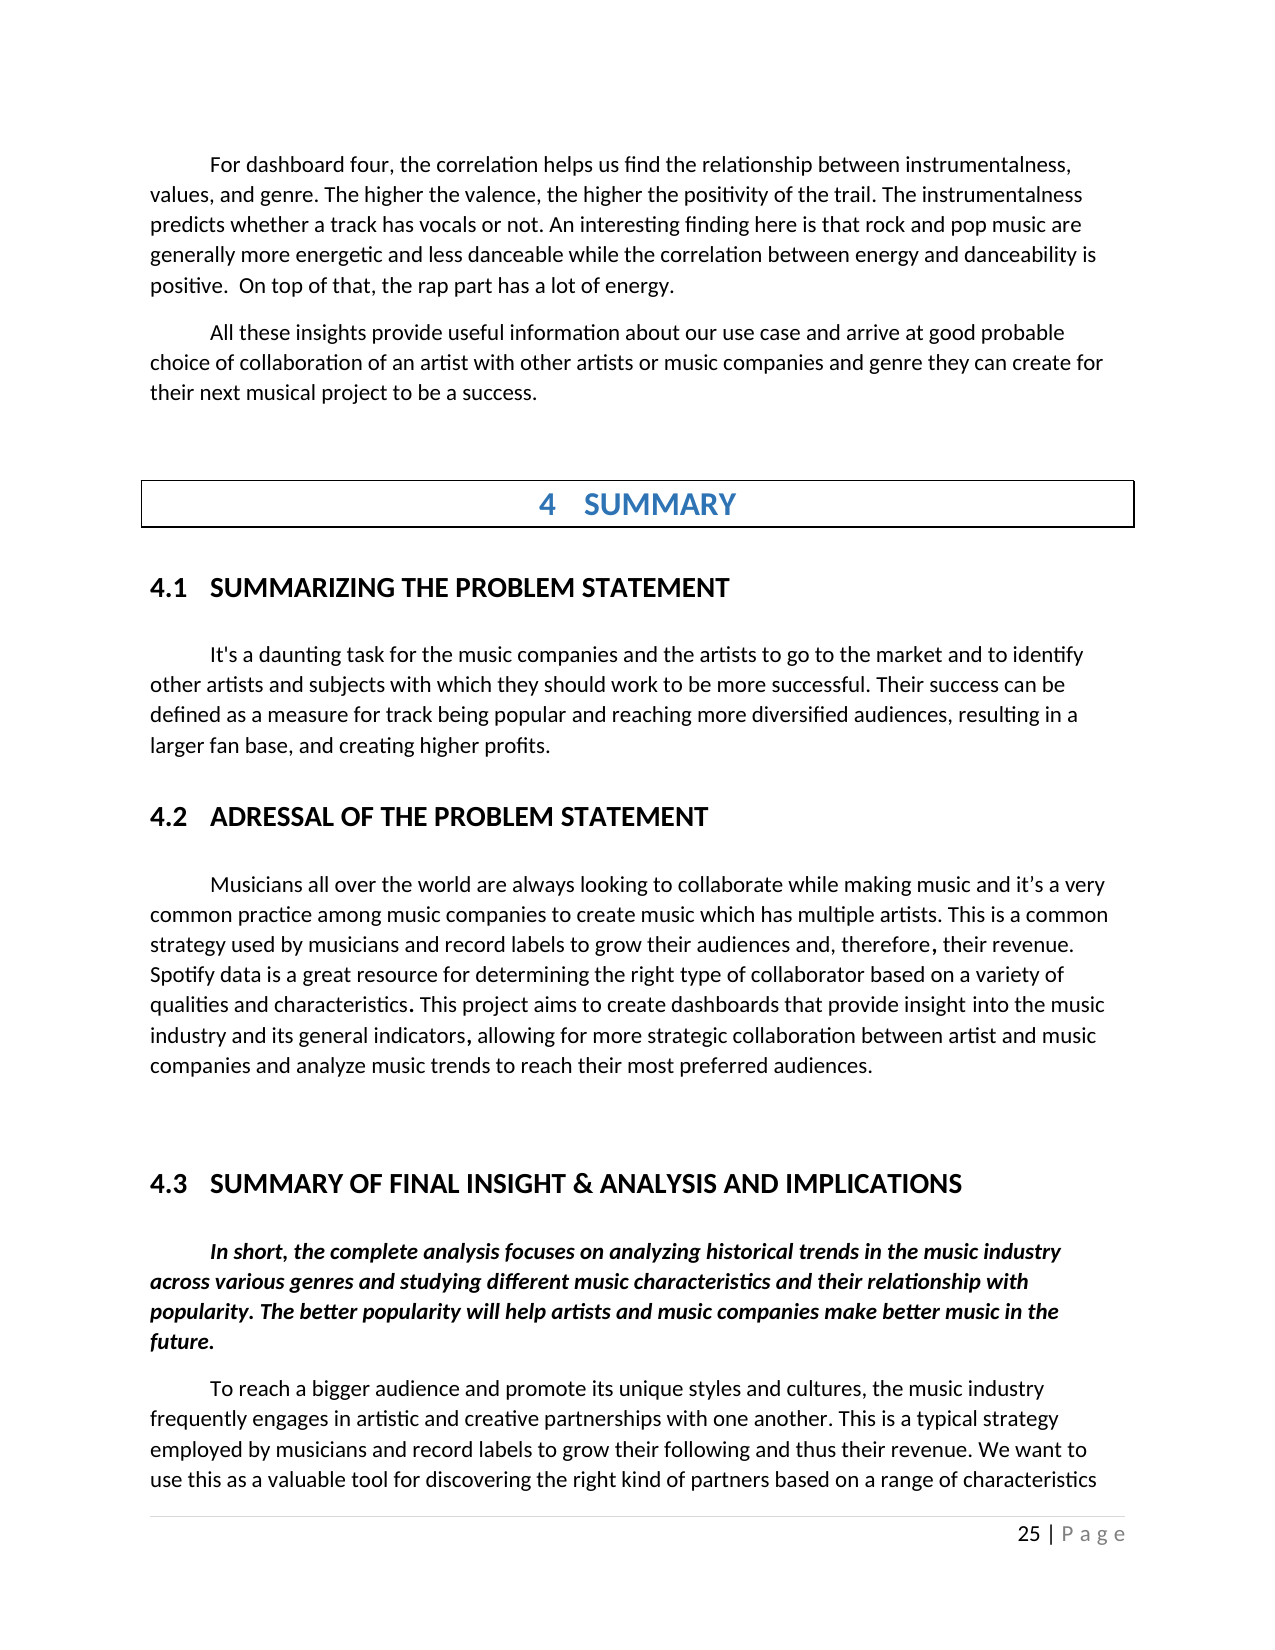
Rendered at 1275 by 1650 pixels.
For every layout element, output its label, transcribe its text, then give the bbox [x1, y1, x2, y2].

text In short, the complete analysis focuses on analyzing historical trends in the music industry across various genres and studying different music characteristics and their relationship with popularity. The better popularity will help artists and music companies make better music in the future. [150, 1237, 1125, 1356]
text It's a daunting task for the music companies and the artists to go to the market and to identify other artists and subjects with which they should work to be more successful. Their success can be defined as a measure for track being popular and reaching more diversified audiences, resulting in a larger fan base, and creating higher profits. [150, 640, 1125, 759]
text All these insights provide useful information about our use case and arrive at good probable choice of collaboration of an artist with other artists or music companies and genre they can create for their next musical project to be a success. [150, 318, 1125, 406]
subtitle Summary [142, 481, 1133, 526]
subtitle adressal of the problem statement [150, 798, 1125, 834]
text For dashboard four, the correlation helps us find the relationship between instrumentalness, values, and genre. The higher the valence, the higher the positivity of the trail. The instrumentalness predicts whether a track has vocals or not. An interesting finding here is that rock and pop music are generally more energetic and less danceable while the correlation between energy and danceability is positive. On top of that, the rap part has a lot of energy. [150, 150, 1125, 299]
text Musicians all over the world are always looking to collaborate while making music and it’s a very common practice among music companies to create music which has multiple artists. This is a common strategy used by musicians and record labels to grow their audiences and, therefore, their revenue. Spotify data is a great resource for determining the right type of collaborator based on a variety of qualities and characteristics. This project aims to create dashboards that provide insight into the music industry and its general indicators, allowing for more strategic collaboration between artist and music companies and analyze music trends to reach their most preferred audiences. [150, 870, 1125, 1079]
subtitle Summarizing the problem statement [150, 569, 1125, 604]
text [150, 1374, 1125, 1493]
subtitle summary of final insight & analysis and implications [150, 1166, 1125, 1201]
